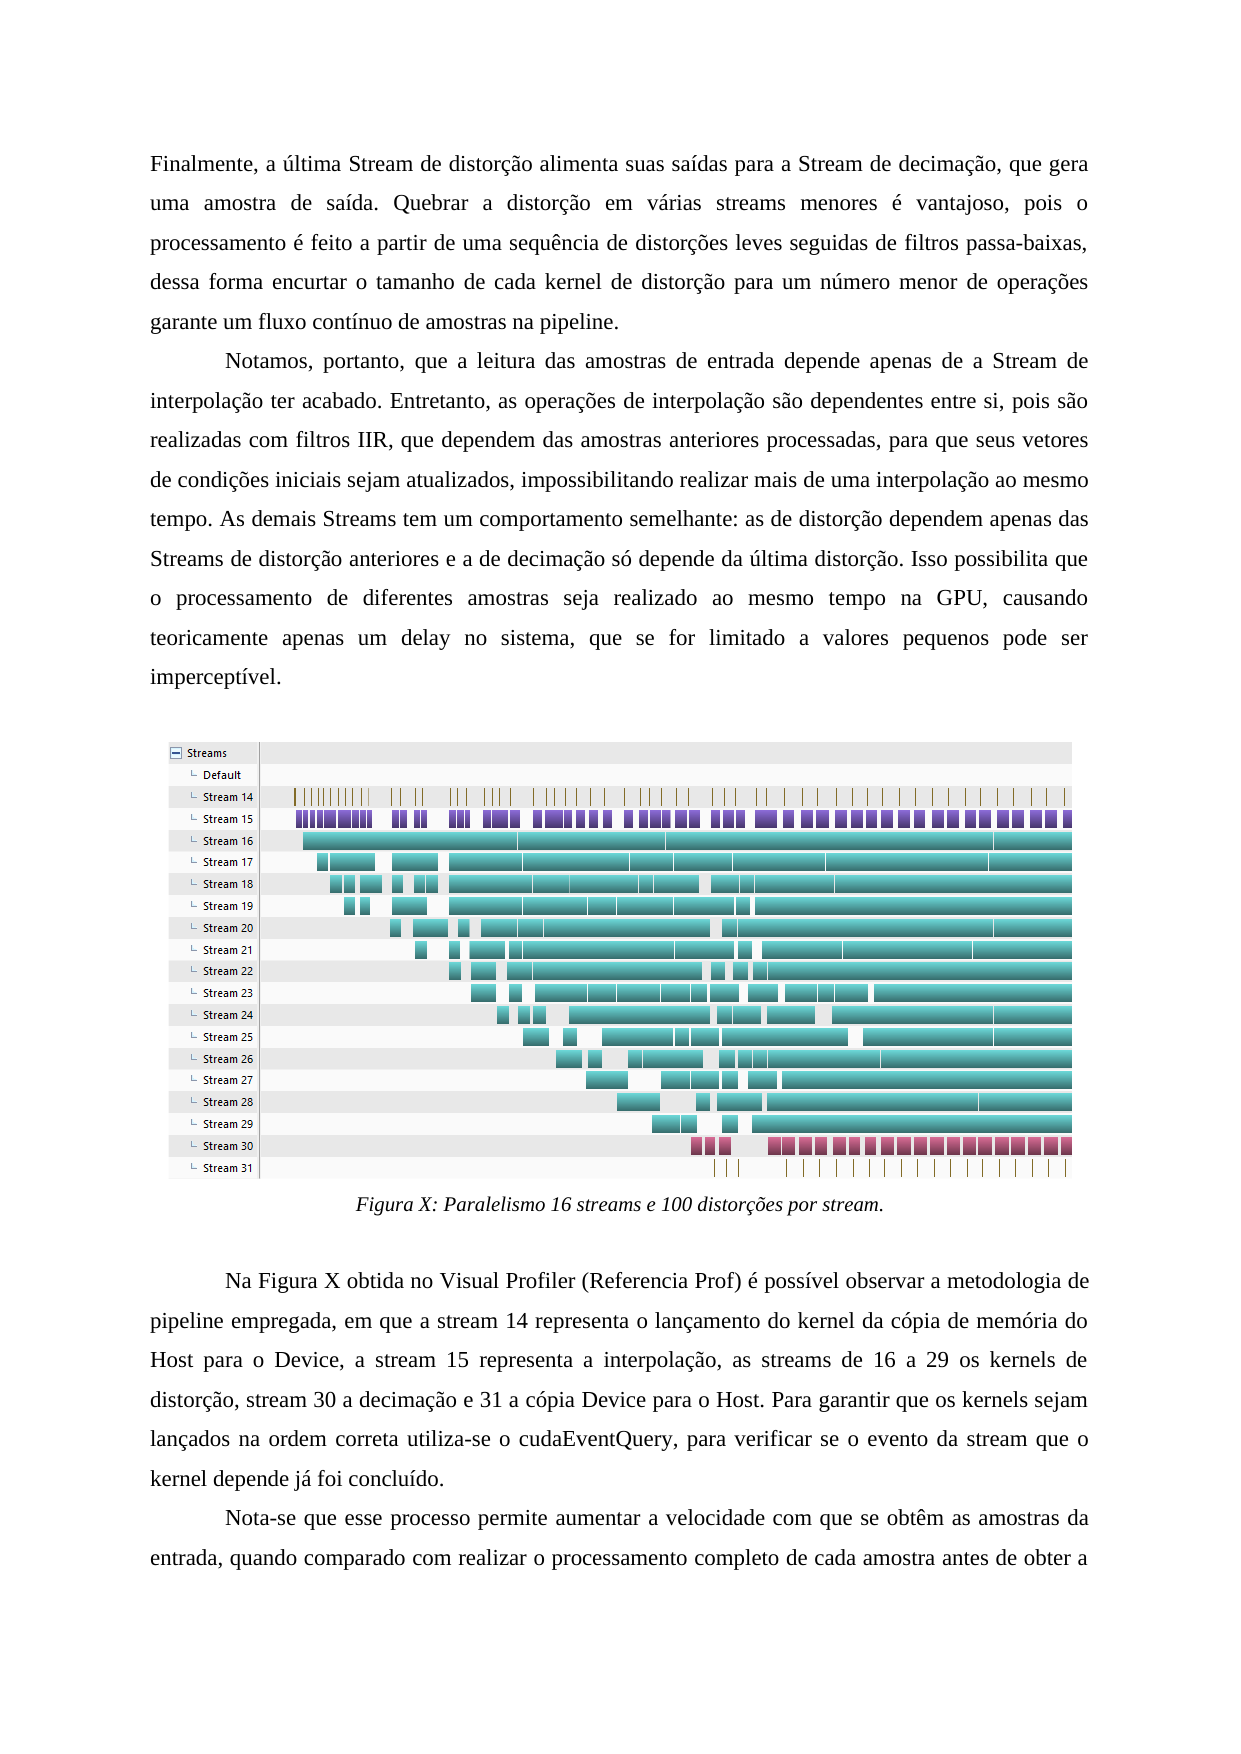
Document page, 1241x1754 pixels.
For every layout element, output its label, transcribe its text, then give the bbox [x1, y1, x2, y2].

text Na Figura X obtida no Visual Profiler (Referencia Prof) é possível observar a metodologia de pipeline empregada, em que a stream 14 representa o lançamento do kernel da cópia de memória do Host para o Device, a stream 15 representa a interpolação, as streams de 16 a 29 os kernels de distorção, stream 30 a decimação e 31 a cópia Device para o Host. Para garantir que os kernels sejam lançados na ordem correta utiliza-se o cudaEventQuery, para verificar se o evento da stream que o kernel depende já foi concluído. [150, 1267, 1090, 1491]
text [150, 150, 1090, 334]
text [150, 1504, 1090, 1570]
picture [168, 742, 1072, 1179]
text Figura X: Paralelismo 16 streams e 100 distorções por stream. [150, 1192, 1090, 1216]
text Notamos, portanto, que a leitura das amostras de entrada depende apenas de a Stream de interpolação ter acabado. Entretanto, as operações de interpolação são dependentes entre si, pois são realizadas com filtros IIR, que dependem das amostras anteriores processadas, para que seus vetores de condições iniciais sejam atualizados, impossibilitando realizar mais de uma interpolação ao mesmo tempo. As demais Streams tem um comportamento semelhante: as de distorção dependem apenas das Streams de distorção anteriores e a de decimação só depende da última distorção. Isso possibilita que o processamento de diferentes amostras seja realizado ao mesmo tempo na GPU, causando teoricamente apenas um delay no sistema, que se for limitado a valores pequenos pode ser imperceptível. [150, 347, 1090, 689]
